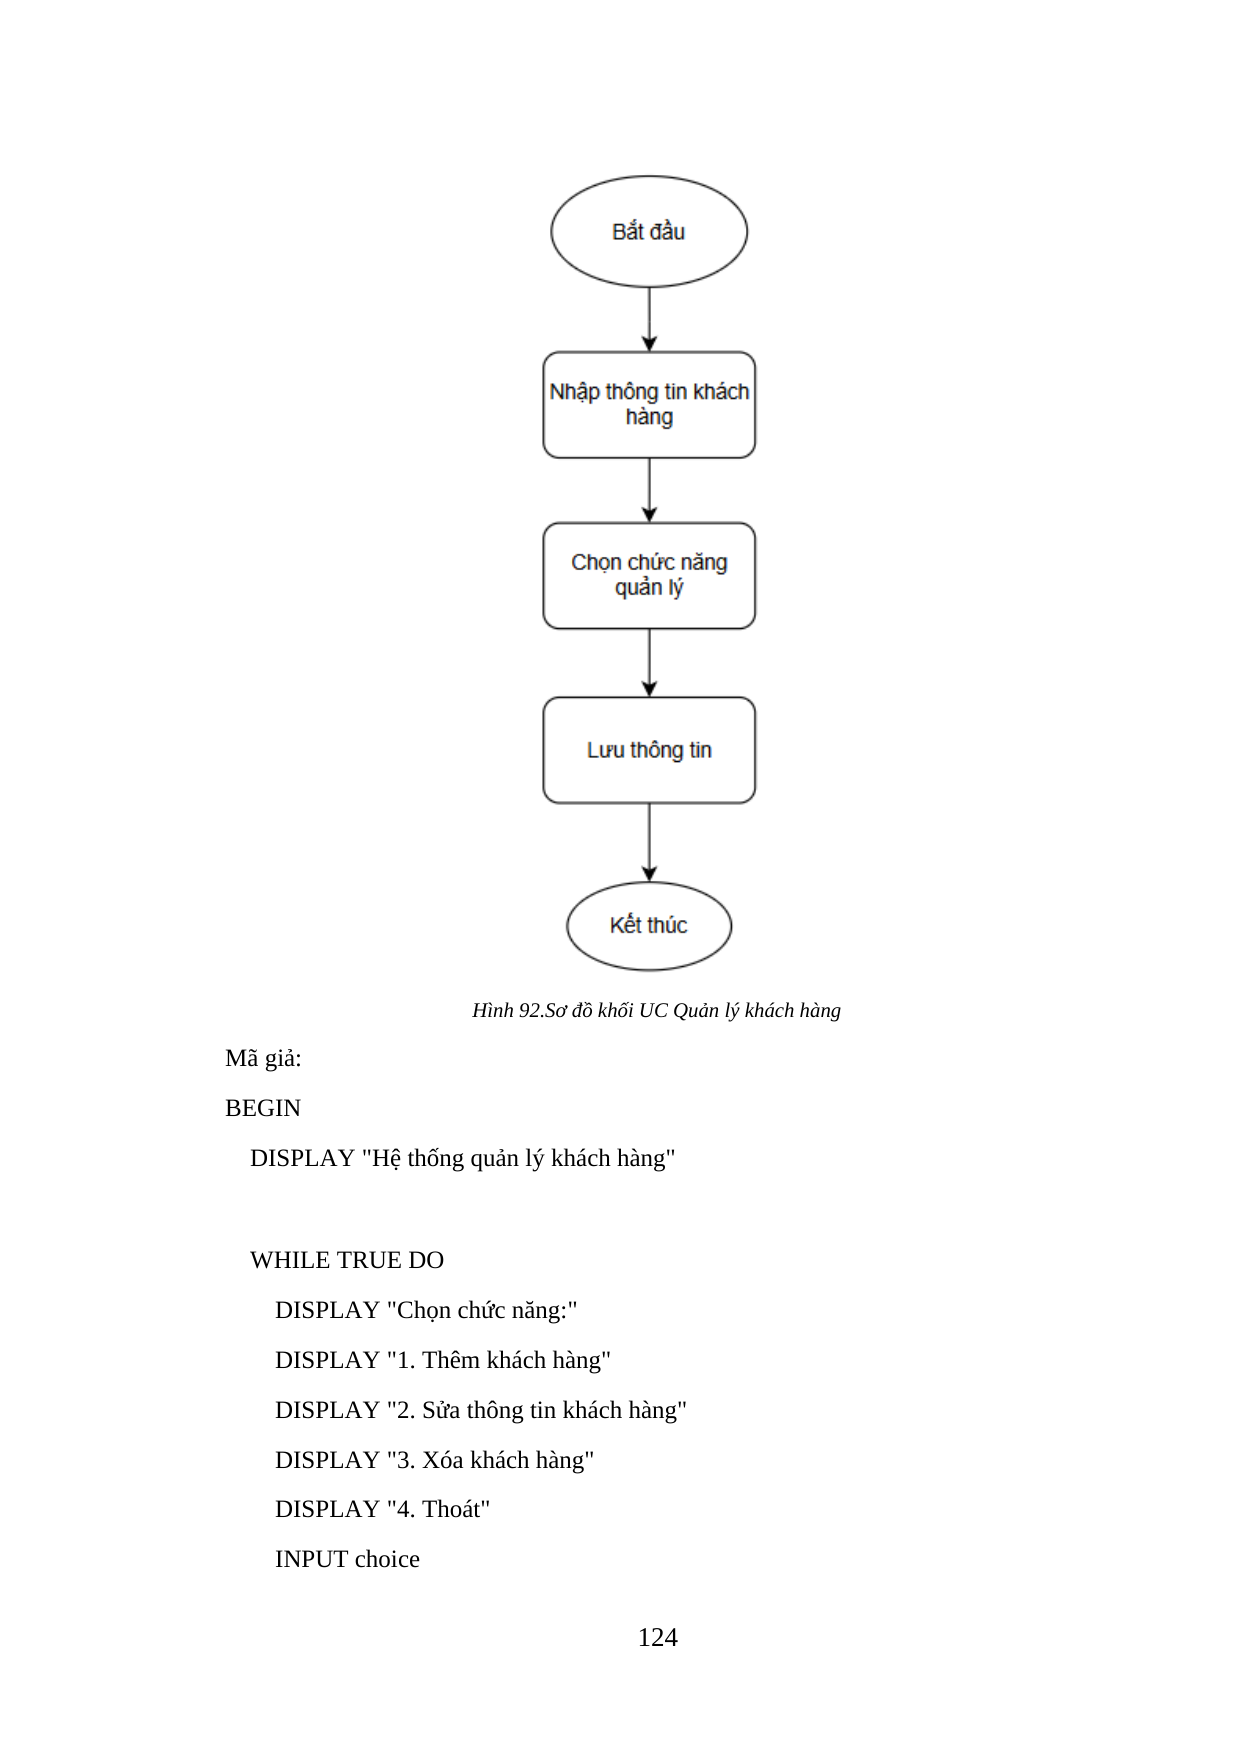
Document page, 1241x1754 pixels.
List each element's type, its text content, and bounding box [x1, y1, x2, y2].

picture [513, 150, 803, 977]
text Hình 92.Sơ đồ khối UC Quản lý khách hàng [150, 998, 1090, 1022]
text Mã giả: [150, 1043, 1090, 1072]
text WHILE TRUE DO [150, 1246, 1090, 1274]
text DISPLAY "4. Thoát" [150, 1494, 1090, 1523]
text DISPLAY "2. Sửa thông tin khách hàng" [150, 1395, 1090, 1424]
text DISPLAY "Chọn chức năng:" [150, 1295, 1090, 1324]
text DISPLAY "1. Thêm khách hàng" [150, 1345, 1090, 1374]
text DISPLAY "3. Xóa khách hàng" [150, 1445, 1090, 1473]
text BEGIN [150, 1093, 1090, 1122]
text DISPLAY "Hệ thống quản lý khách hàng" [150, 1143, 1090, 1172]
text INPUT choice [150, 1544, 1090, 1573]
